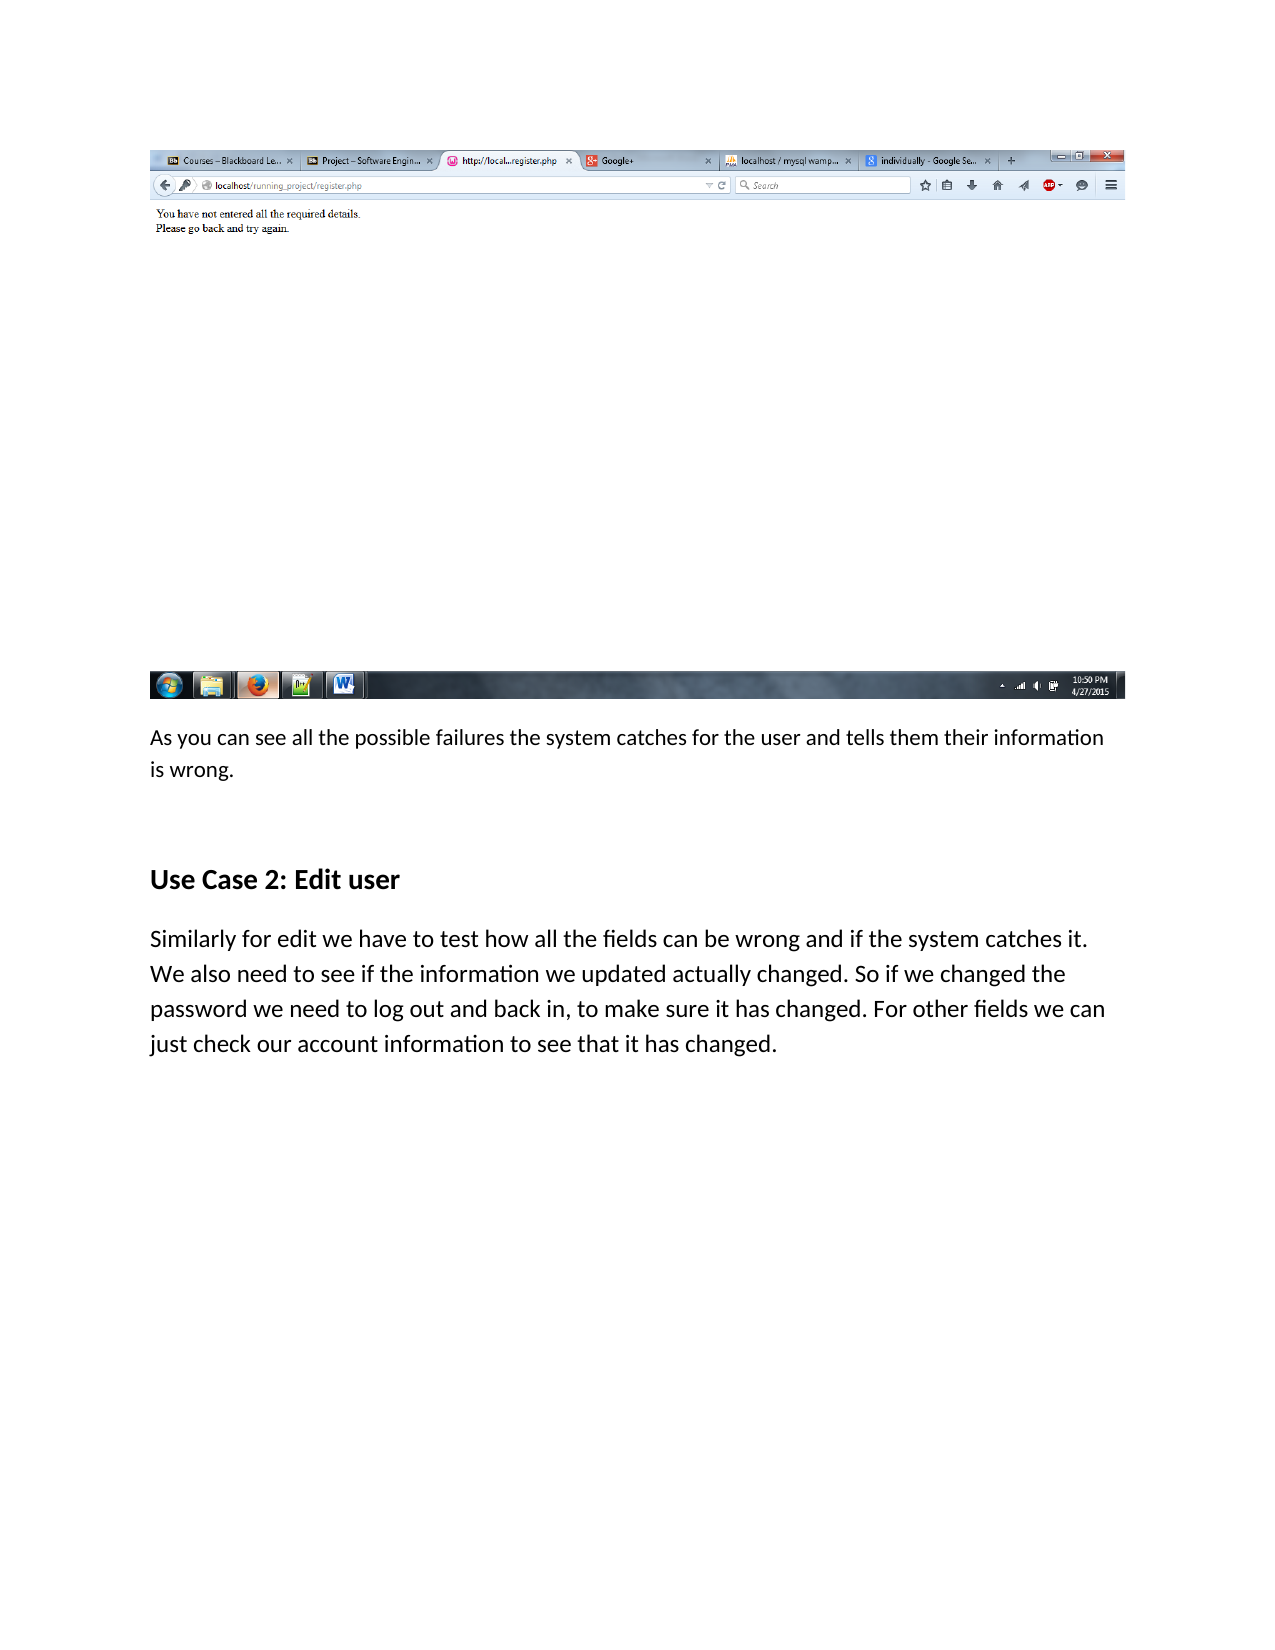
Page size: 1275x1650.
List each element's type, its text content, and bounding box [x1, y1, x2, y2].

text Use Case 2: Edit user [150, 861, 1125, 897]
text As you can see all the possible failures the system catches for the user and tells them their information is wrong. [150, 723, 1125, 783]
picture [150, 150, 1125, 699]
text Similarly for edit we have to test how all the fields can be wrong and if the system catches it. We also need to see if the information we updated actually changed. So if we changed the password we need to log out and back in, to make sure it has changed. For other fields we can just check our account information to see that it has changed. [150, 923, 1125, 1059]
